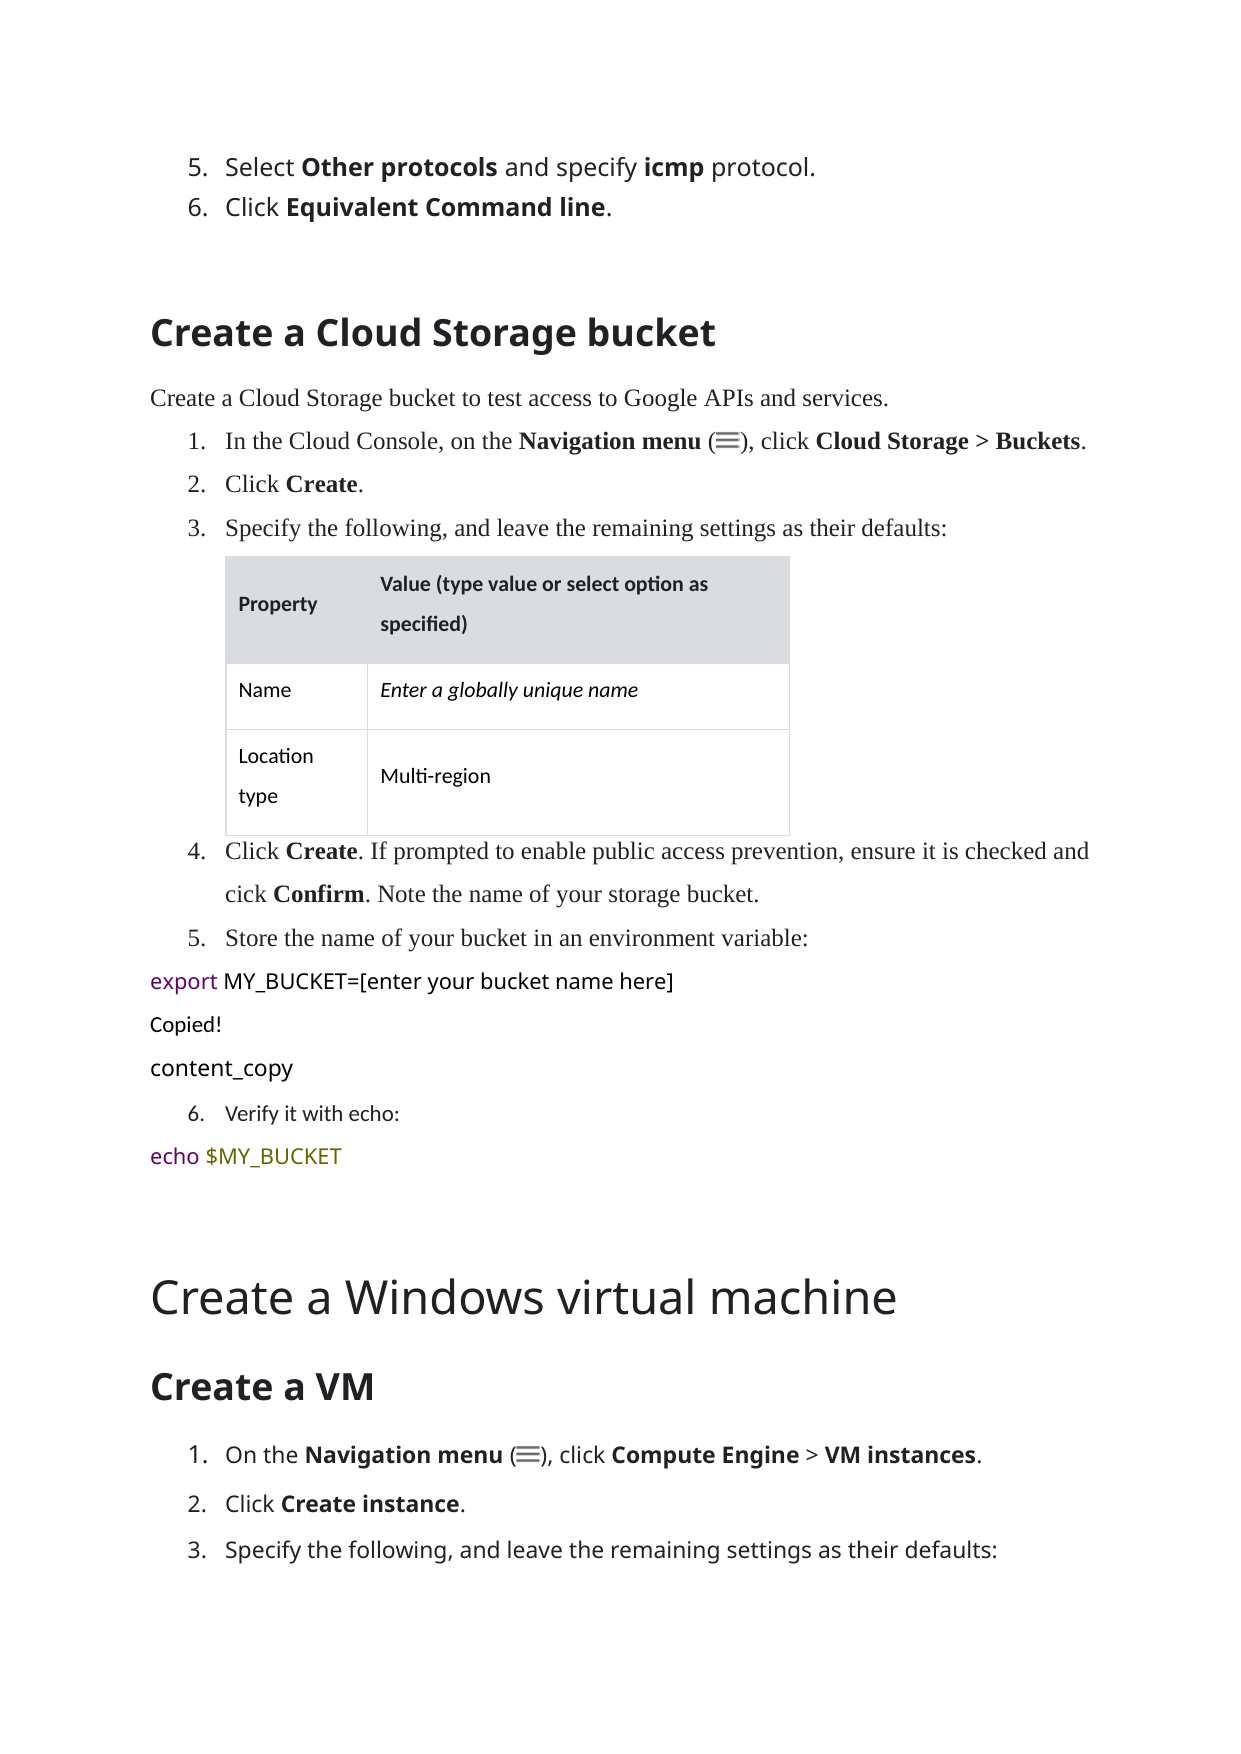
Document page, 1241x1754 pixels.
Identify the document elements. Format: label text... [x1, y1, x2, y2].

table_cell Location type [227, 730, 367, 835]
text echo $MY_BUCKET [150, 1141, 1090, 1171]
list In the Cloud Console, on the Navigation menu (), click Cloud Storage > Buckets. [187, 426, 1090, 455]
table_cell Multi-region [368, 730, 789, 835]
table_cell Enter a globally unique name [368, 664, 789, 728]
list On the Navigation menu (), click Compute Engine > VM instances. [187, 1437, 1090, 1471]
list Click Create instance. [187, 1488, 1090, 1519]
list Click Equivalent Command line. [187, 189, 1090, 223]
table_header Value (type value or select option as specified) [368, 557, 789, 662]
list Click Create. If prompted to enable public access prevention, ensure it is checked and cick Confirm. Note the name of your storage bucket. [187, 836, 1090, 908]
list Store the name of your bucket in an environment variable: [187, 923, 1090, 951]
list Click Create. [187, 469, 1090, 498]
list Verify it with echo: [187, 1099, 1090, 1127]
subtitle Create a Windows virtual machine [150, 1264, 1090, 1328]
list Specify the following, and leave the remaining settings as their defaults: [187, 513, 1090, 541]
table_cell Name [227, 664, 367, 728]
list Select Other protocols and specify icmp protocol. [187, 150, 1090, 184]
list Specify the following, and leave the remaining settings as their defaults: [187, 1534, 1090, 1566]
picture [716, 429, 740, 450]
text Copied! [150, 1010, 1090, 1038]
subtitle Create a VM [150, 1360, 1090, 1411]
text content_copy [150, 1052, 1090, 1084]
table_header Property [227, 557, 367, 662]
text Create a Cloud Storage bucket to test access to Google APIs and services. [150, 383, 1090, 412]
picture [516, 1443, 540, 1464]
text export MY_BUCKET=[enter your bucket name here] [150, 966, 1090, 996]
subtitle Create a Cloud Storage bucket [150, 307, 1090, 358]
